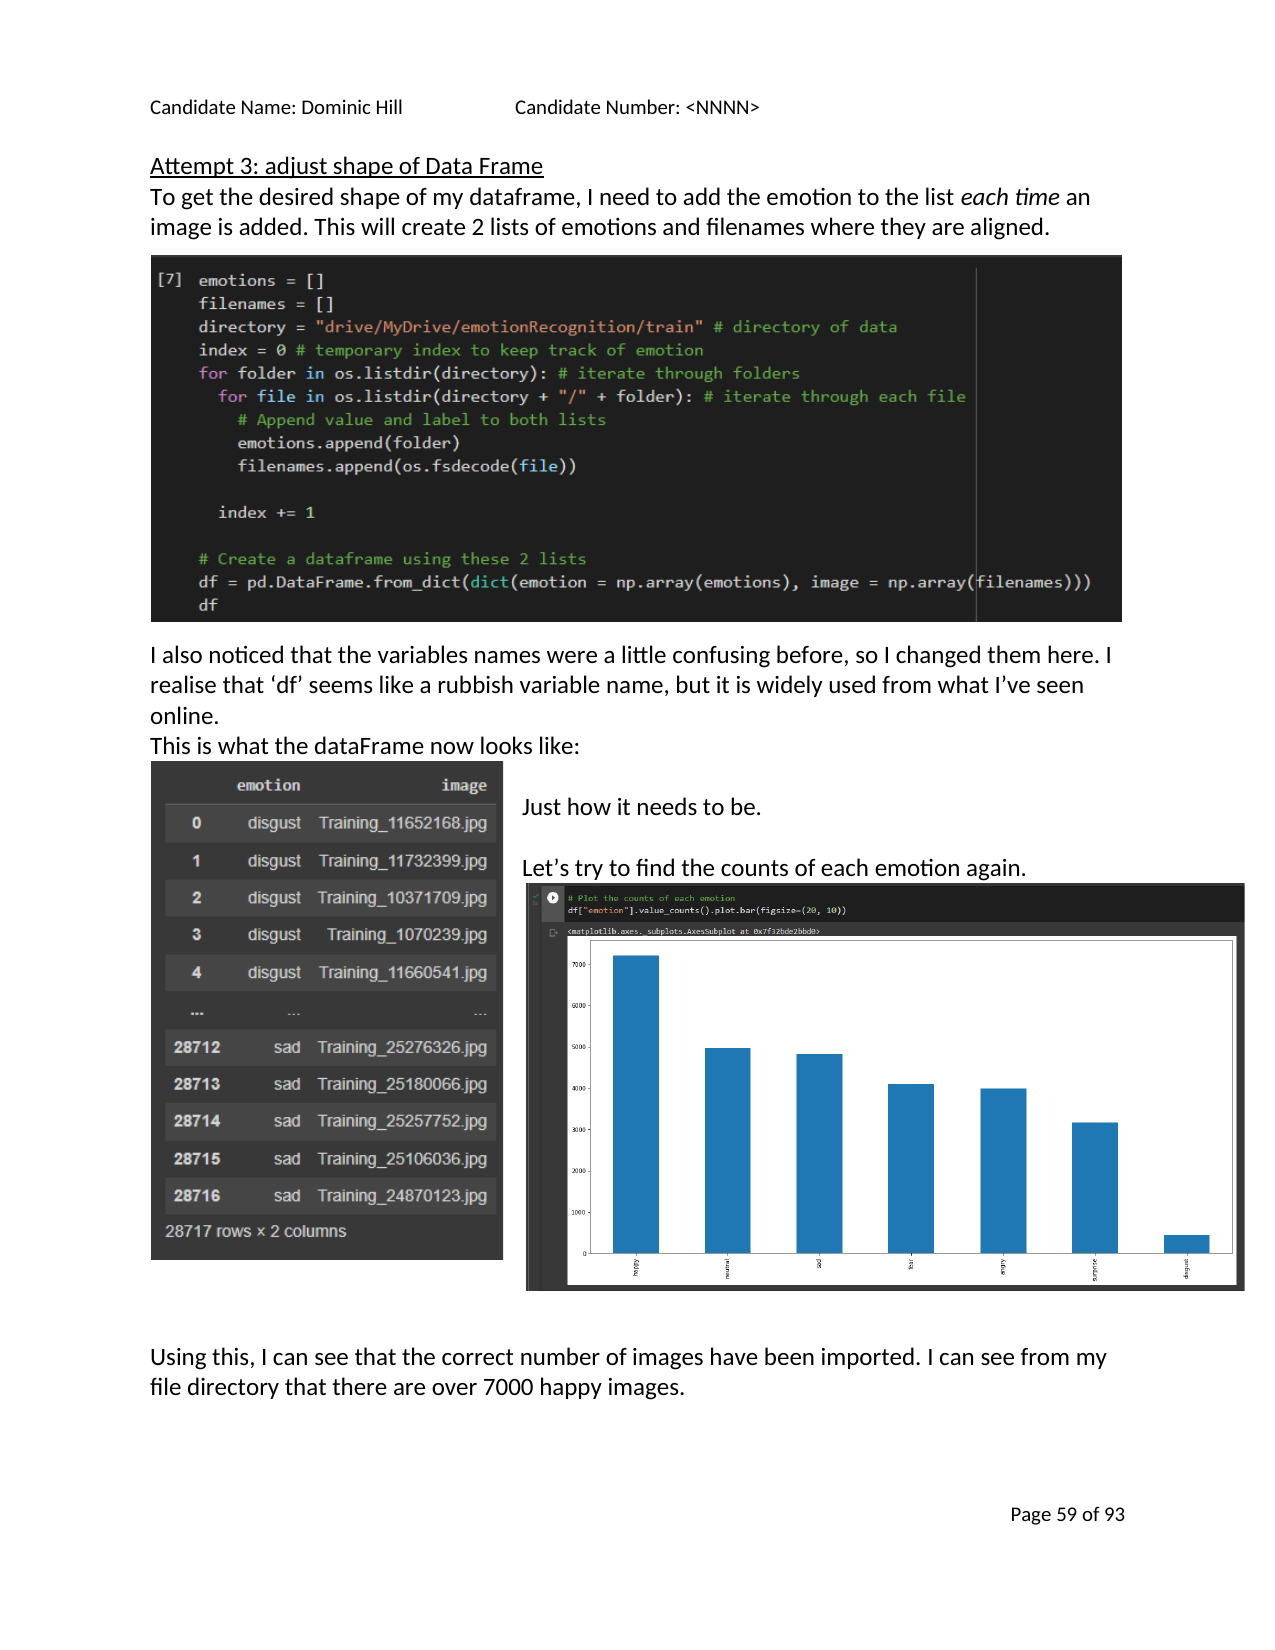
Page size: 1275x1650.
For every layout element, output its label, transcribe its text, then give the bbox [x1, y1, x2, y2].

text Attempt 3: adjust shape of Data Frame [150, 151, 1125, 181]
text This is what the dataFrame now looks like: [150, 730, 1125, 761]
picture [150, 761, 503, 1258]
text To get the desired shape of my dataframe, I need to add the emotion to the list each time an image is added. This will create 2 lists of emotions and filenames where they are aligned. [150, 181, 1125, 242]
text Using this, I can see that the correct number of images have been imported. I can see from my file directory that there are over 7000 happy images. [150, 1341, 1125, 1402]
picture [150, 255, 1122, 621]
text Let’s try to find the counts of each emotion again. [503, 852, 1125, 883]
picture [525, 883, 1244, 1290]
text Just how it needs to be. [503, 791, 1125, 822]
